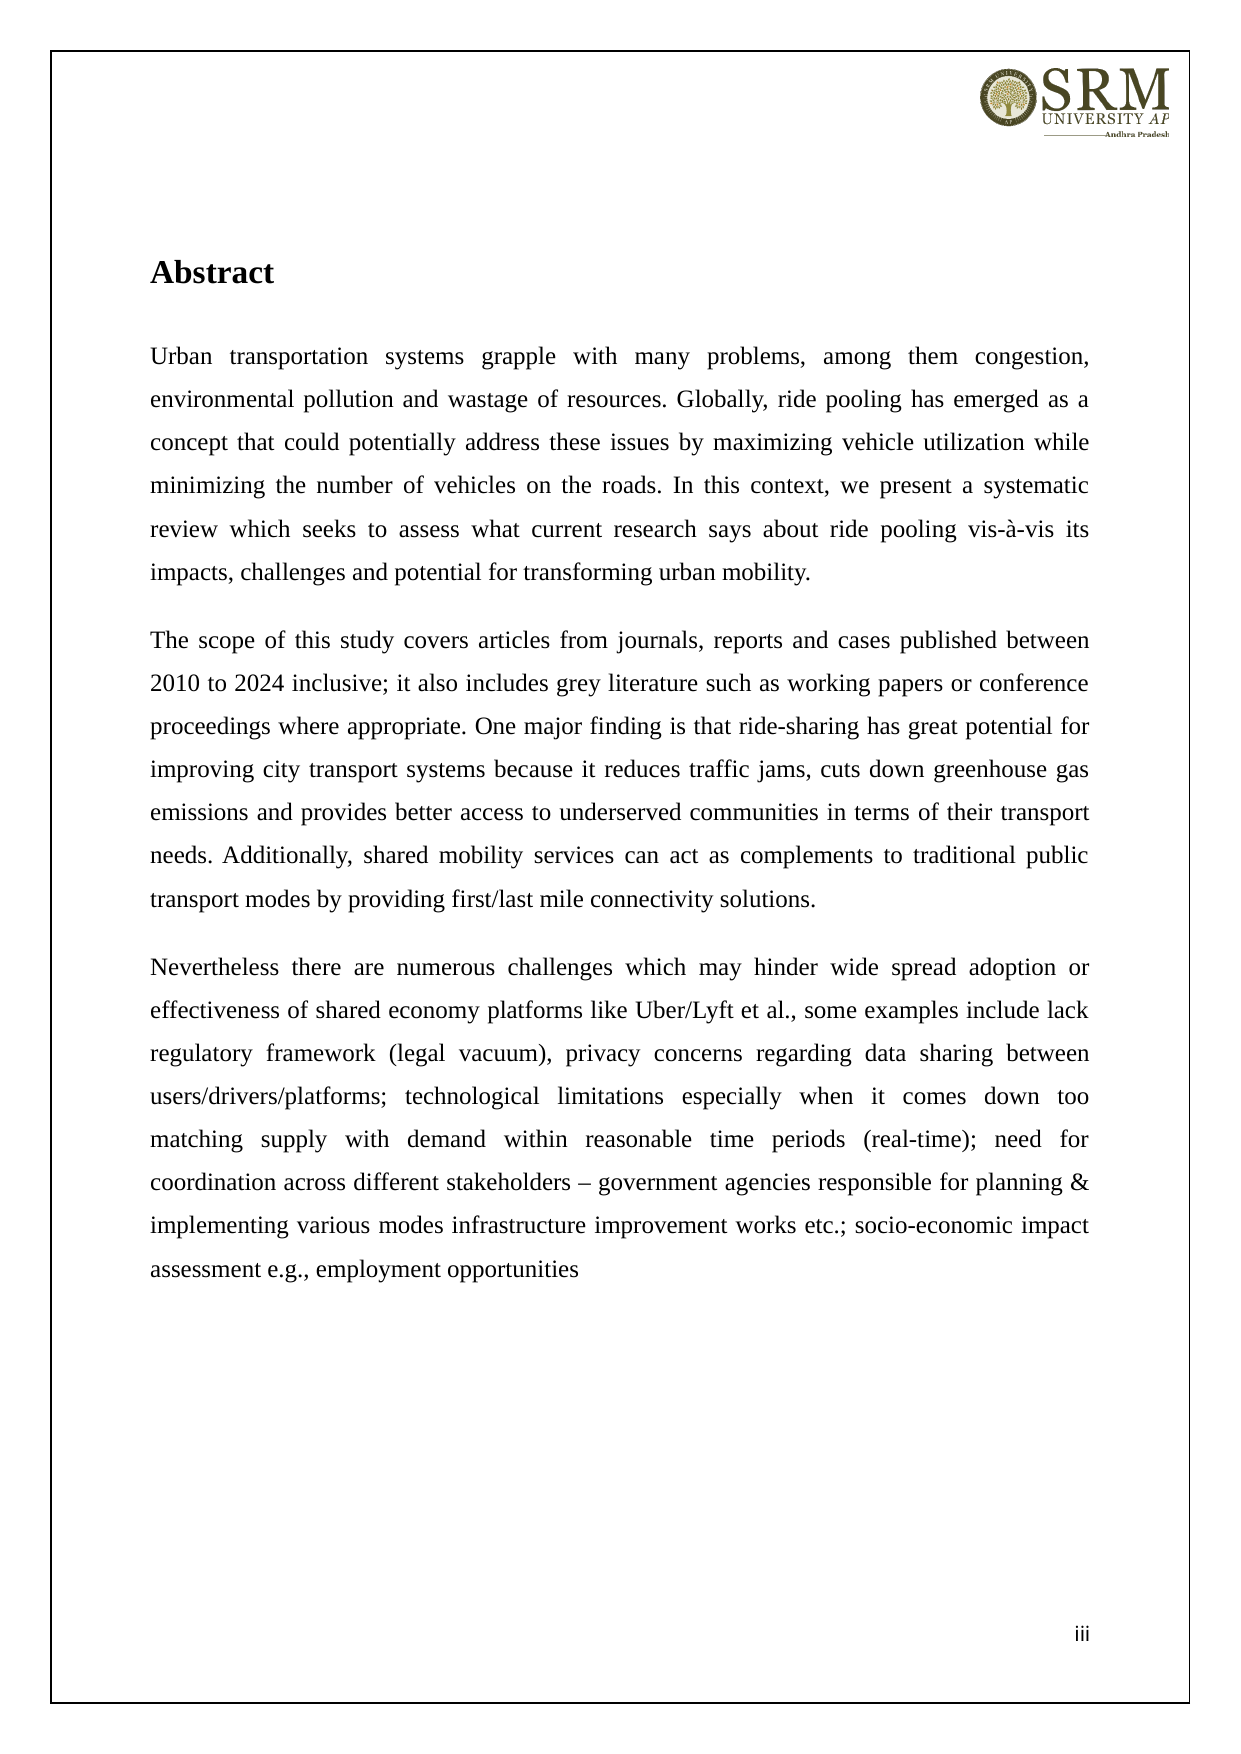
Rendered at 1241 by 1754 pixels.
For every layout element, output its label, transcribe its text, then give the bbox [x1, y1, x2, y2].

picture [980, 68, 1169, 137]
text Urban transportation systems grapple with many problems, among them congestion, environmental pollution and wastage of resources. Globally, ride pooling has emerged as a concept that could potentially address these issues by maximizing vehicle utilization while minimizing the number of vehicles on the roads. In this context, we present a systematic review which seeks to assess what current research says about ride pooling vis-à-vis its impacts, challenges and potential for transforming urban mobility. [150, 341, 1090, 586]
text Nevertheless there are numerous challenges which may hinder wide spread adoption or effectiveness of shared economy platforms like Uber/Lyft et al., some examples include lack regulatory framework (legal vacuum), privacy concerns regarding data sharing between users/drivers/platforms; technological limitations especially when it comes down too matching supply with demand within reasonable time periods (real-time); need for coordination across different stakeholders – government agencies responsible for planning & implementing various modes infrastructure improvement works etc.; socio-economic impact assessment e.g., employment opportunities [150, 952, 1090, 1282]
text Abstract [150, 252, 1090, 290]
text The scope of this study covers articles from journals, reports and cases published between 2010 to 2024 inclusive; it also includes grey literature such as working papers or conference proceedings where appropriate. One major finding is that ride-sharing has great potential for improving city transport systems because it reduces traffic jams, cuts down greenhouse gas emissions and provides better access to underserved communities in terms of their transport needs. Additionally, shared mobility services can act as complements to traditional public transport modes by providing first/last mile connectivity solutions. [150, 625, 1090, 912]
